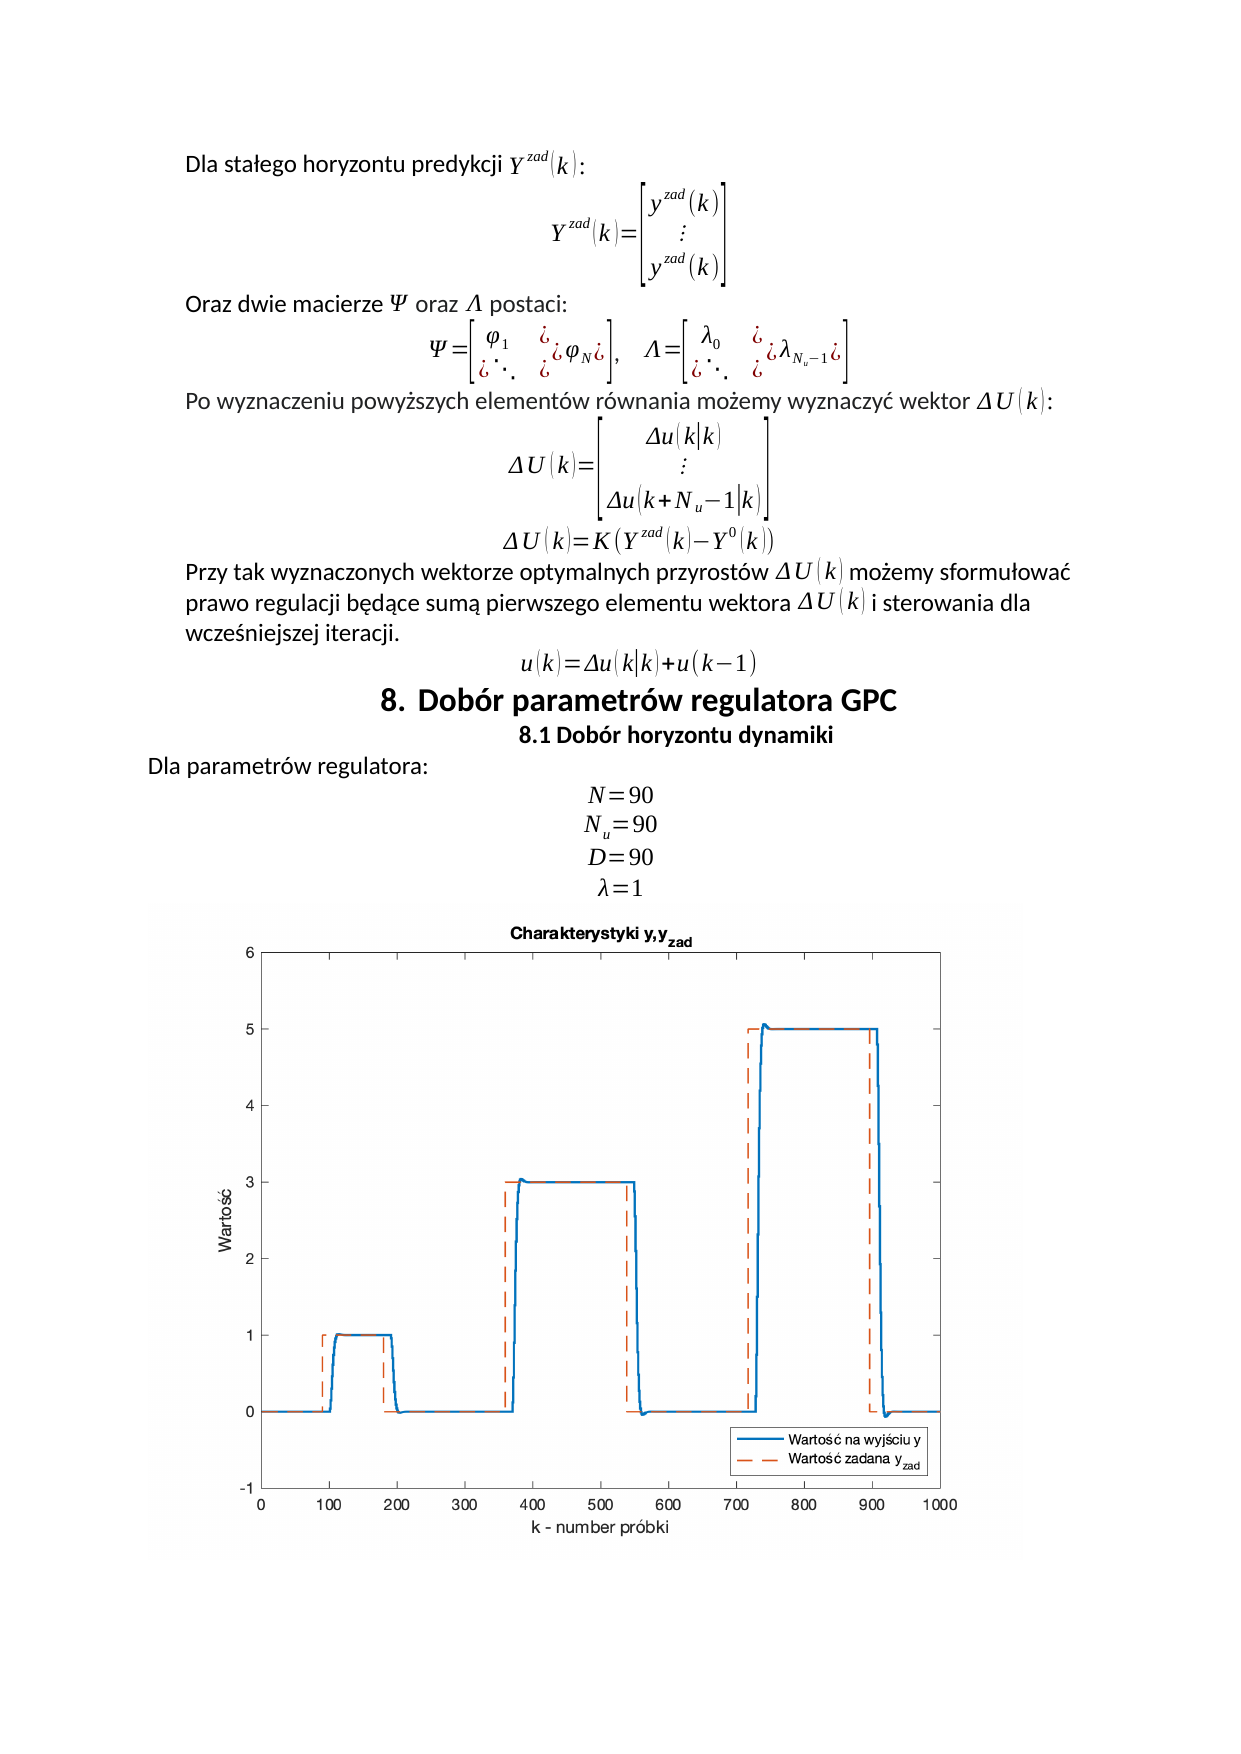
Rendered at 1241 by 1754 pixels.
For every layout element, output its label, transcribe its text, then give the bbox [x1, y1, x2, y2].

list Dobór horyzontu dynamiki [260, 719, 1093, 750]
text Dla stałego horyzontu predykcji [185, 148, 1093, 180]
text Przy tak wyznaczonych wektorze optymalnych przyrostów możemy sformułować prawo regulacji będące sumą pierwszego elementu wektora i sterowania dla wcześniejszej iteracji. [185, 556, 1093, 648]
text Dla parametrów regulatora: [148, 750, 1093, 781]
text Oraz dwie macierze oraz postaci: [185, 288, 1093, 318]
list Dobór parametrów regulatora GPC [185, 679, 1093, 719]
picture [147, 903, 1023, 1560]
text , [185, 318, 1093, 386]
text Po wyznaczeniu powyższych elementów równania możemy wyznaczyć wektor [185, 386, 1093, 416]
